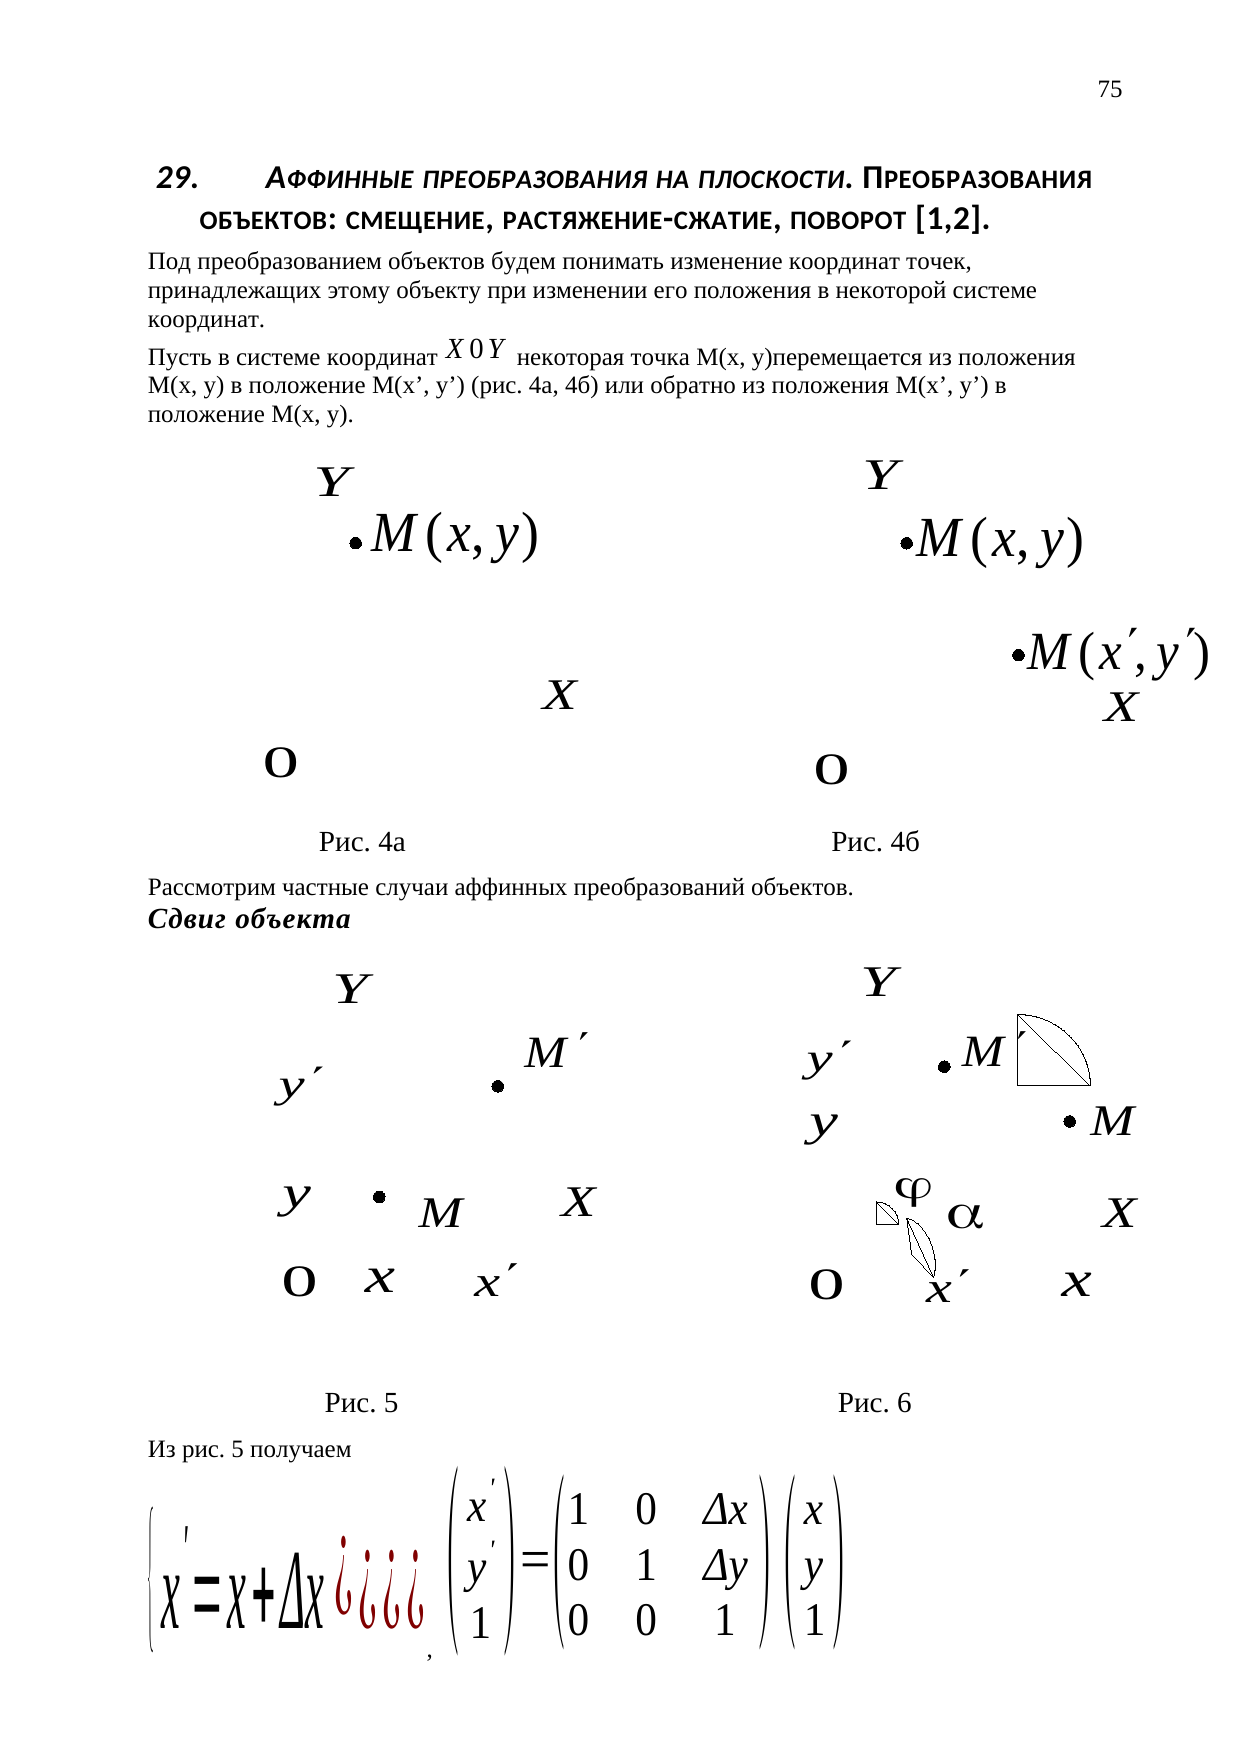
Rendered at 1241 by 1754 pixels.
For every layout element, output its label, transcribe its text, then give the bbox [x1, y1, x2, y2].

table_cell Рис. 5 [107, 1385, 616, 1434]
text Сдвиг объекта [148, 901, 1122, 935]
text Из рис. 5 получаем [148, 1434, 1122, 1462]
table_header [616, 935, 1133, 1385]
table_header [618, 428, 1133, 824]
text Пусть в системе координат некоторая точка M(x, y)перемещается из положения M(x, y) в положение M(x’, y’) (рис. 4а, 4б) или обратно из положения M(x’, y’) в положение M(x, y). [148, 332, 1122, 428]
text , [148, 1462, 1122, 1663]
table_header [107, 428, 617, 824]
subtitle Аффинные преобразования на плоскости. Преобразования объектов: смещение, растяжение-сжатие, поворот [1,2]. [156, 156, 1122, 238]
table_header [107, 935, 616, 1385]
table_cell Рис. 6 [616, 1385, 1133, 1434]
table_cell Рис. 4б [618, 824, 1133, 872]
table_cell Рис. 4а [107, 824, 617, 872]
text Рассмотрим частные случаи аффинных преобразований объектов. [148, 872, 1122, 901]
text Под преобразованием объектов будем понимать изменение координат точек, принадлежащих этому объекту при изменении его положения в некоторой системе координат. [148, 246, 1122, 332]
